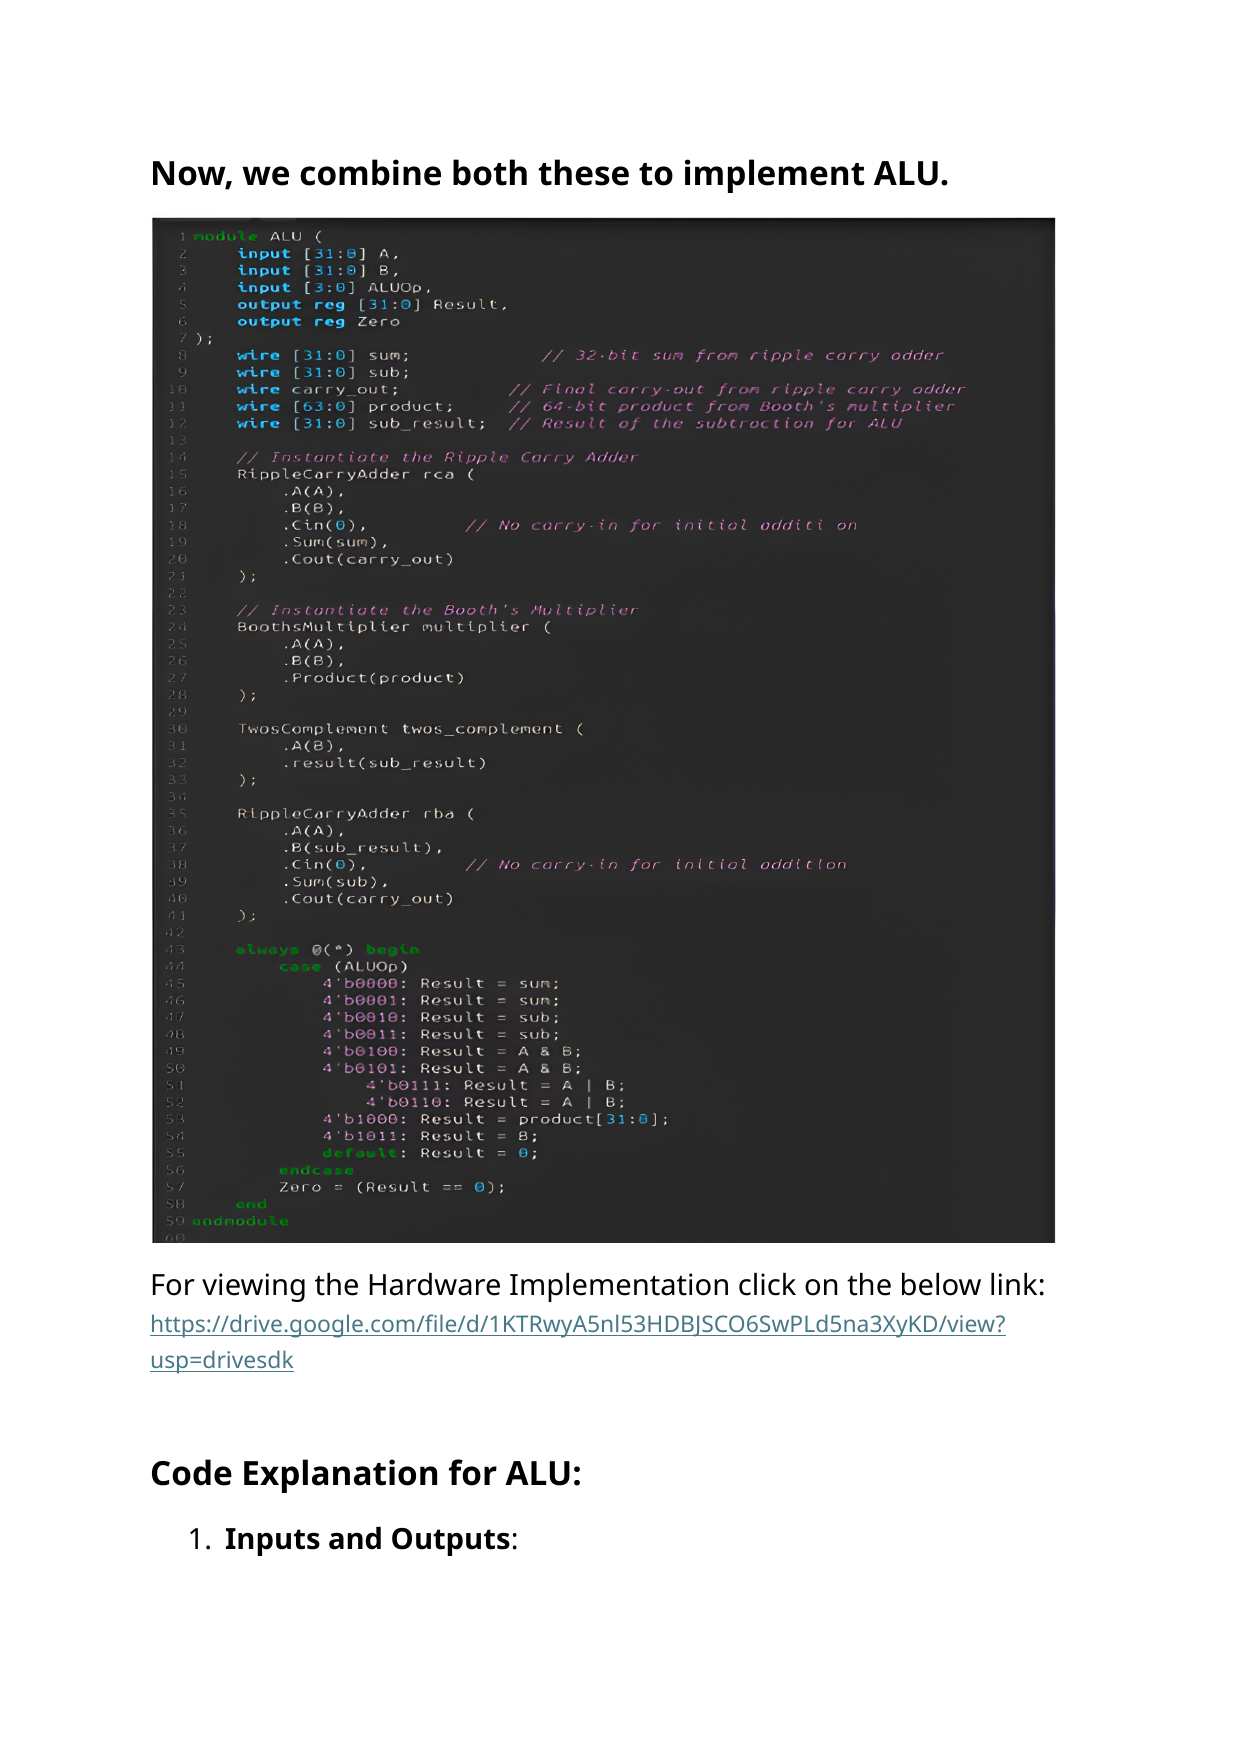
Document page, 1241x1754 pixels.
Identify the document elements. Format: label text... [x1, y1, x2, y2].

picture [150, 213, 1060, 1243]
list Inputs and Outputs: [187, 1518, 1090, 1558]
text Now, we combine both these to implement ALU. [150, 150, 1090, 195]
text Code Explanation for ALU: [150, 1449, 1090, 1495]
